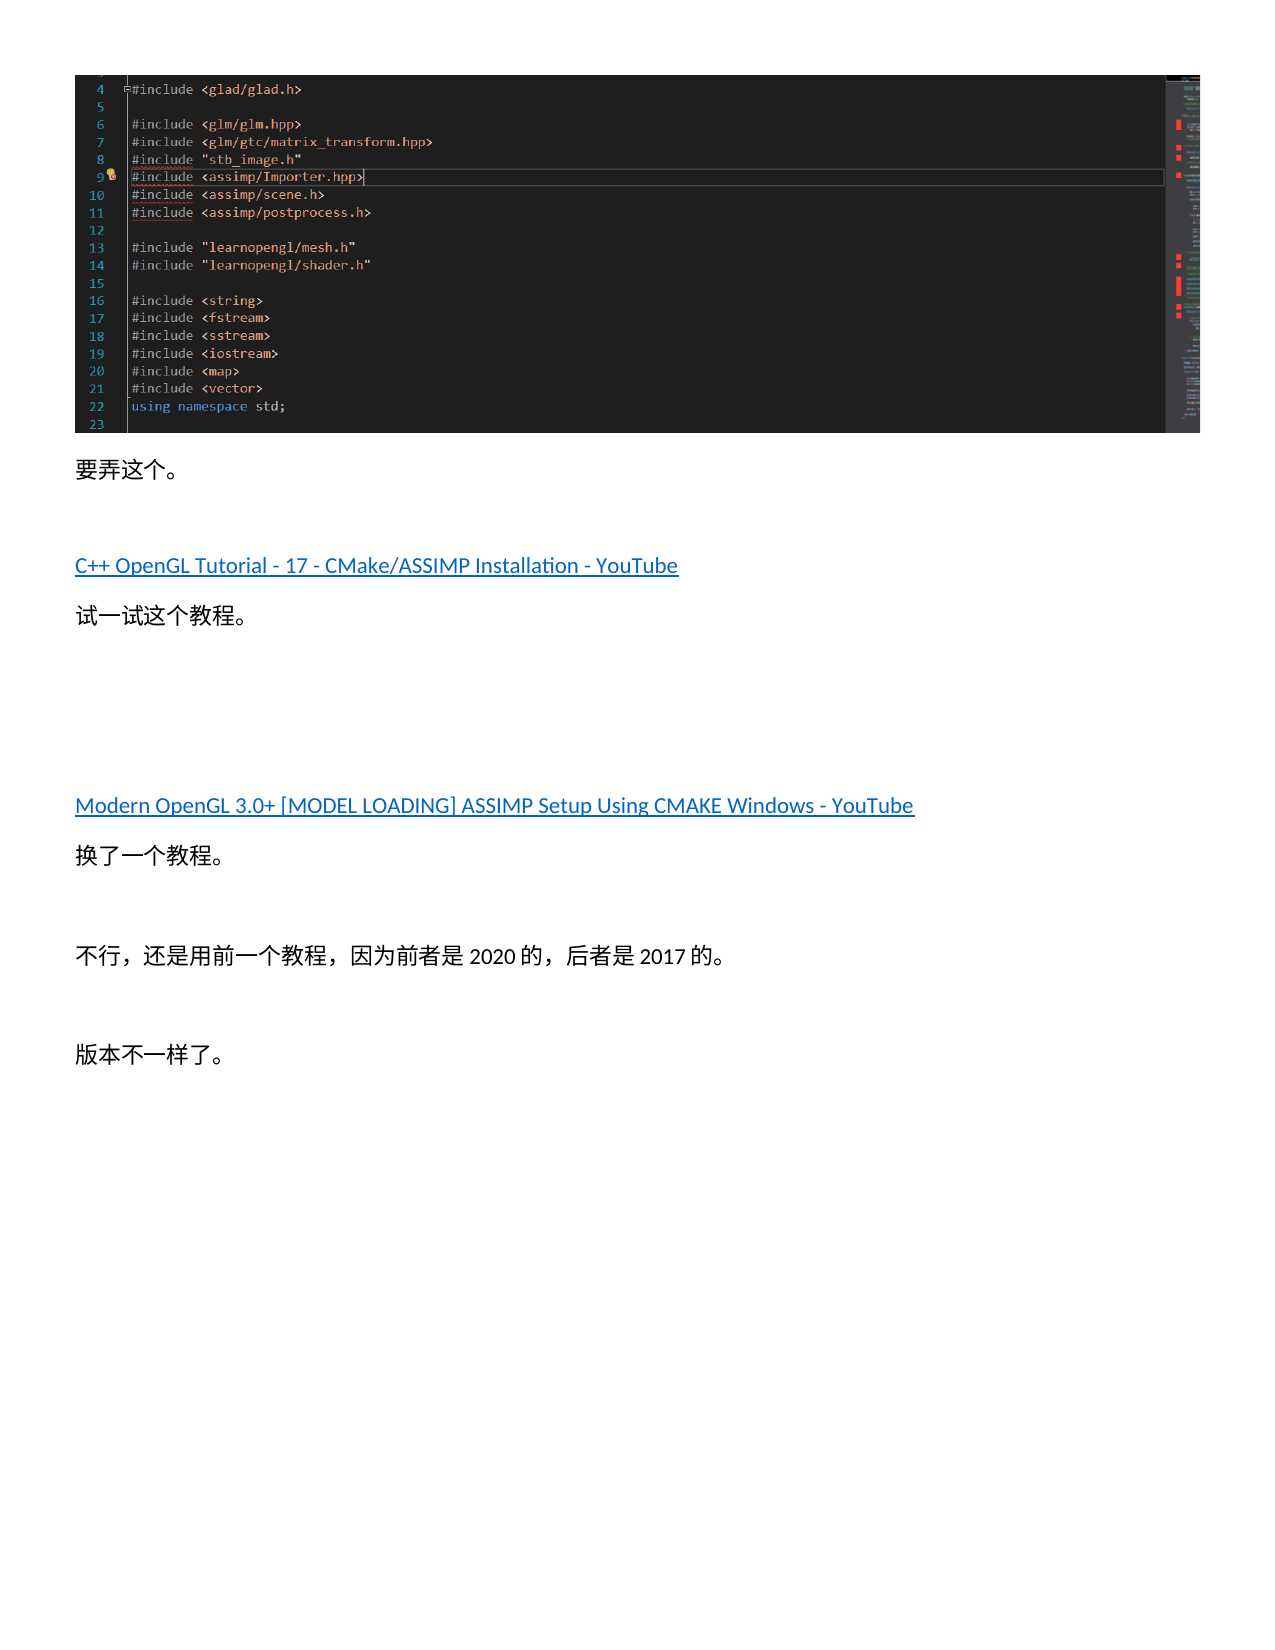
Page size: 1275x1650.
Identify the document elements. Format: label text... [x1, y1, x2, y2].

picture [75, 75, 1200, 433]
text Modern OpenGL 3.0+ [MODEL LOADING] ASSIMP Setup Using CMAKE Windows - YouTube [75, 791, 1200, 819]
text 换了一个教程。 [75, 838, 1200, 871]
text 不行，还是用前一个教程，因为前者是2020的，后者是2017的。 [75, 937, 1200, 971]
text C++ OpenGL Tutorial - 17 - CMake/ASSIMP Installation - YouTube [75, 551, 1200, 579]
text 试一试这个教程。 [75, 598, 1200, 631]
text 版本不一样了。 [75, 1037, 1200, 1070]
text 要弄这个。 [75, 452, 1200, 485]
